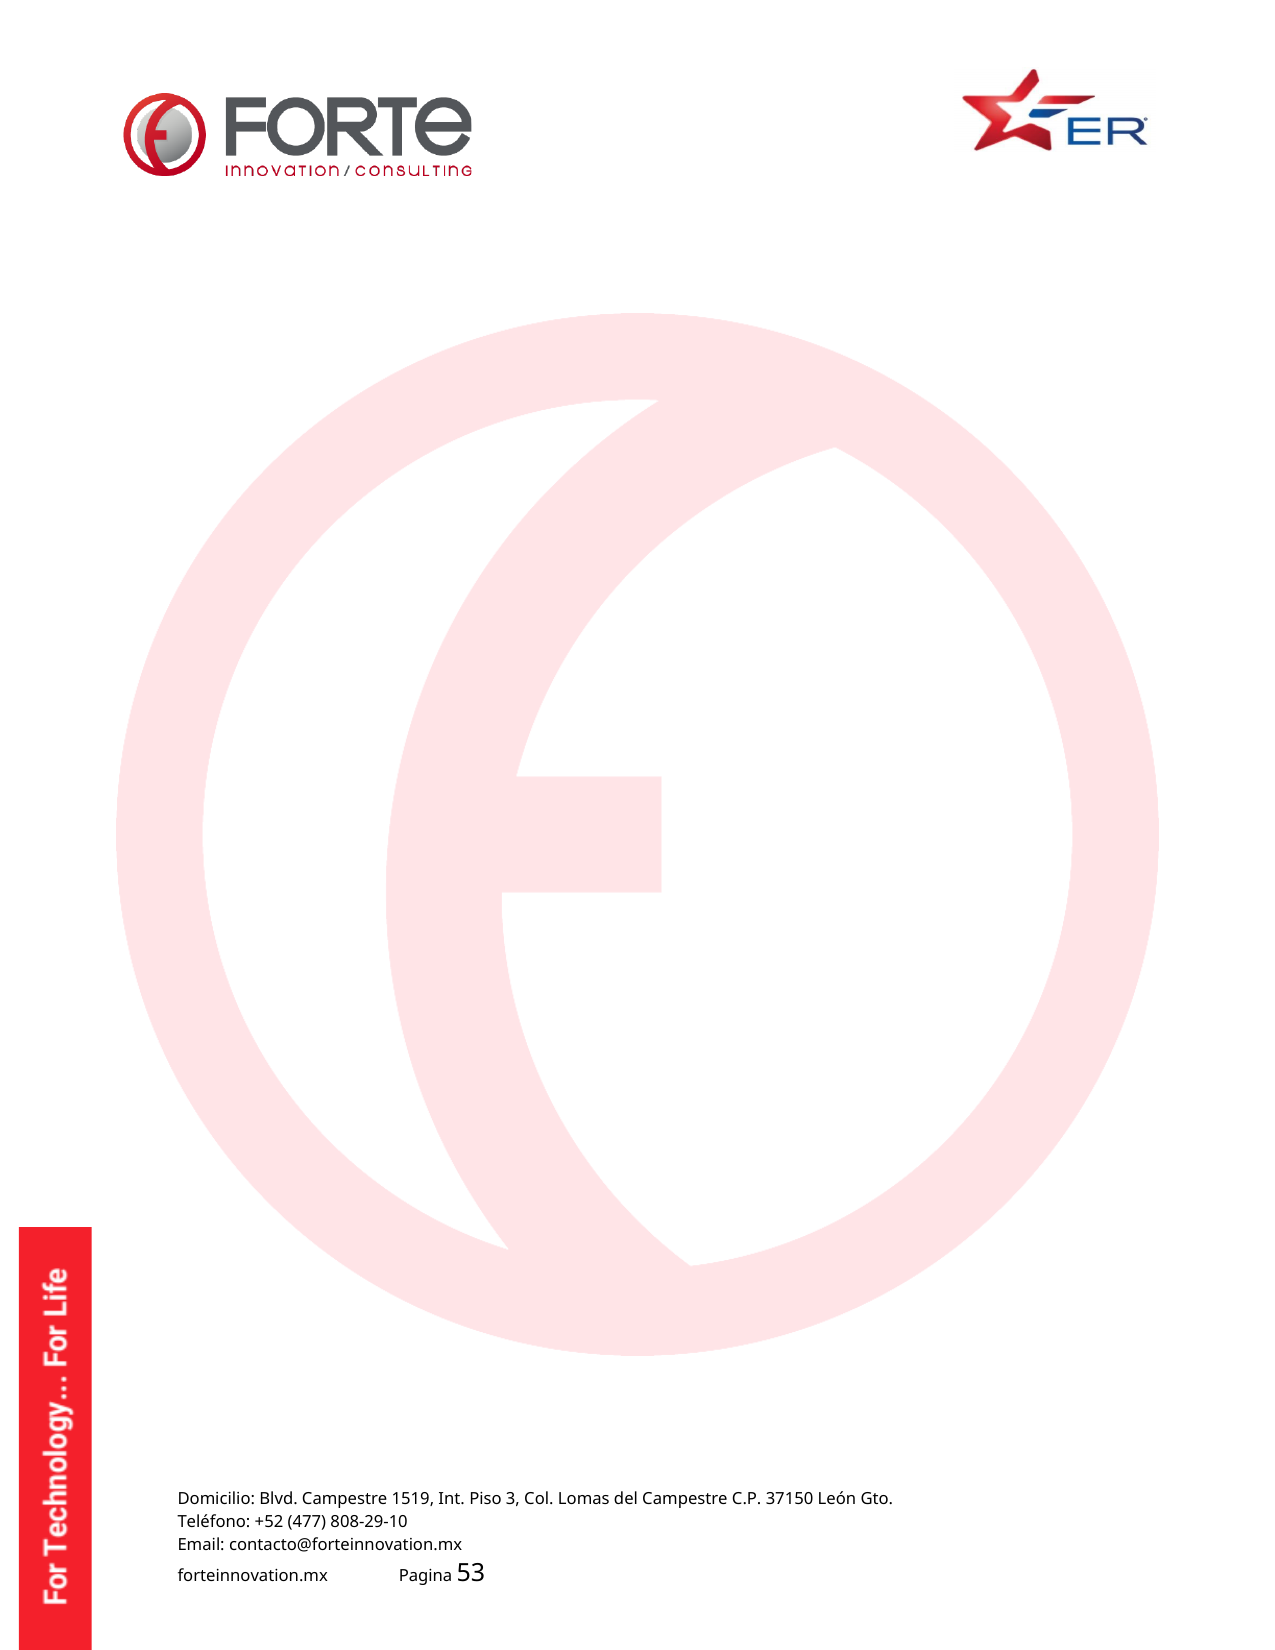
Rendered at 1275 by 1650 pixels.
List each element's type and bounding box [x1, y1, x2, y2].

picture [953, 67, 1157, 152]
picture [123, 93, 472, 176]
